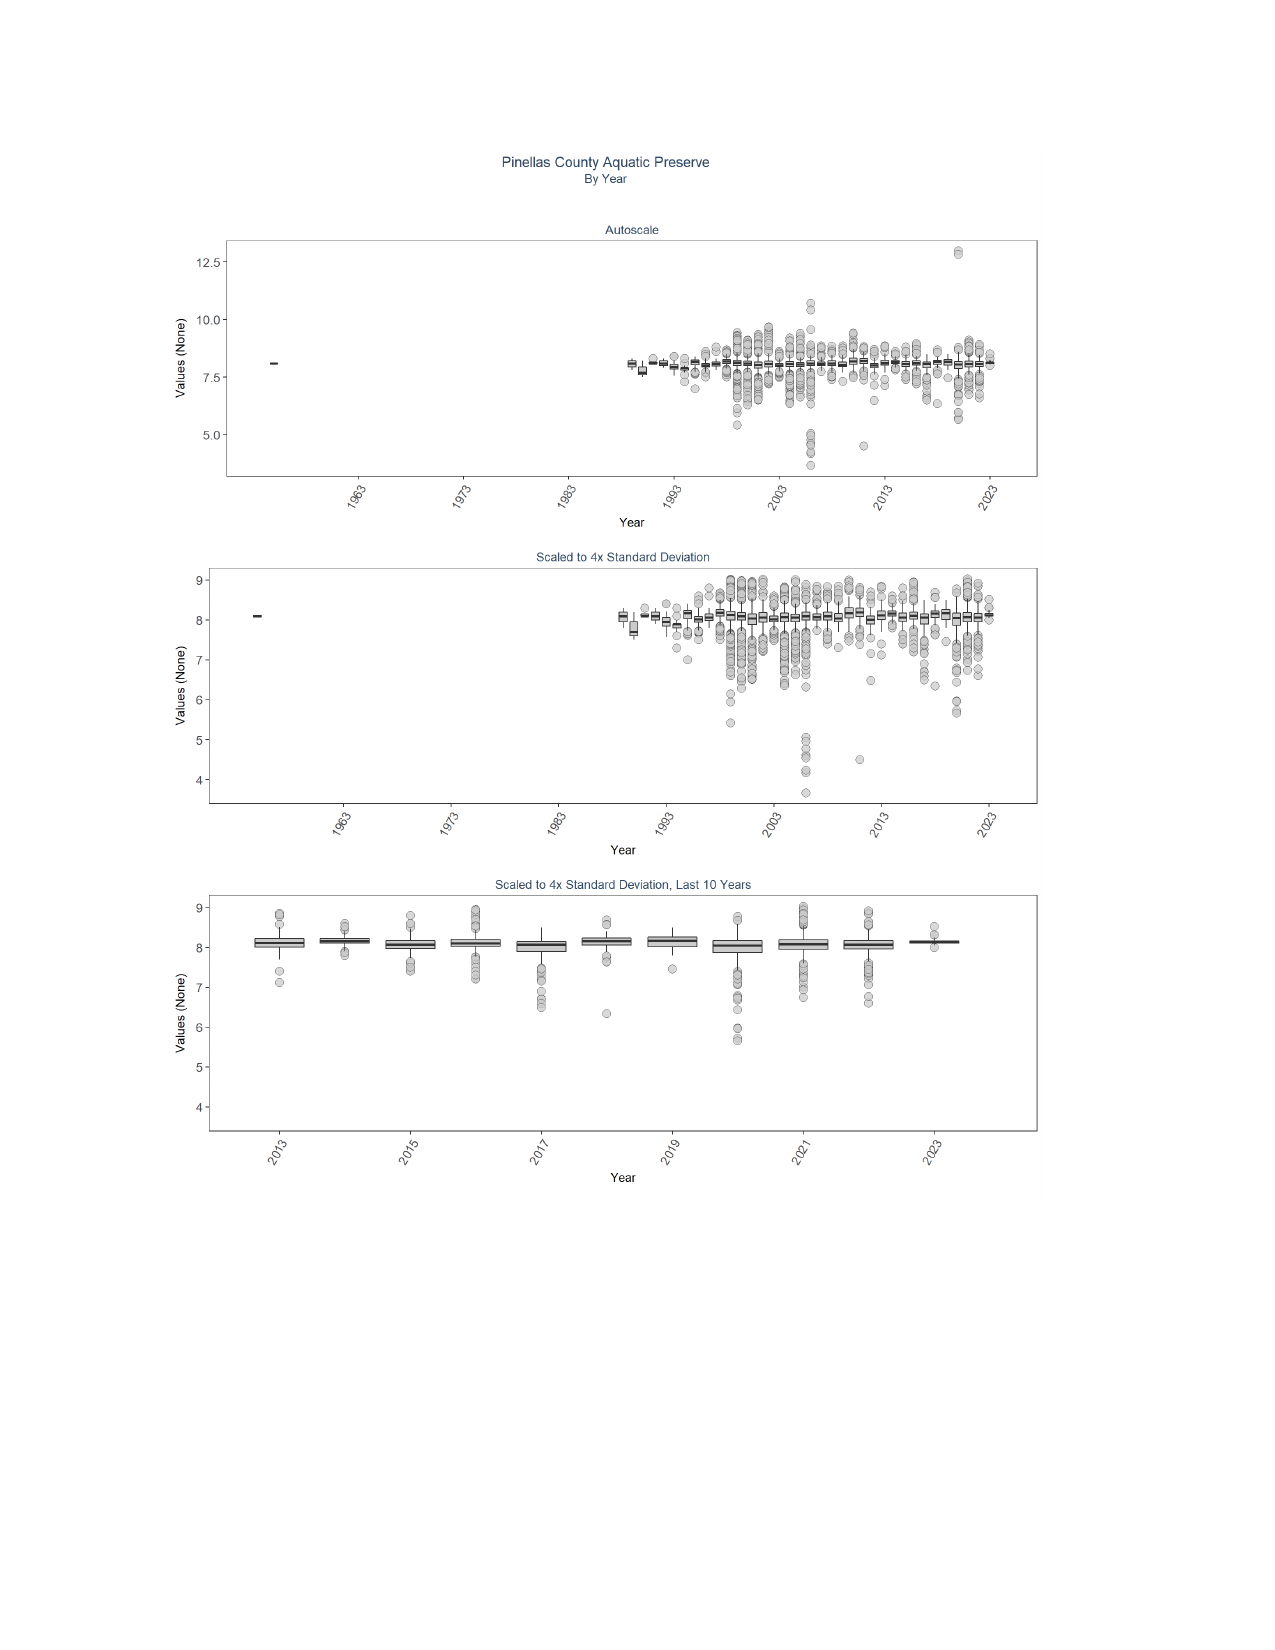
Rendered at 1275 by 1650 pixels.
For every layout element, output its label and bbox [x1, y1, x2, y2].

picture [168, 150, 1044, 1200]
